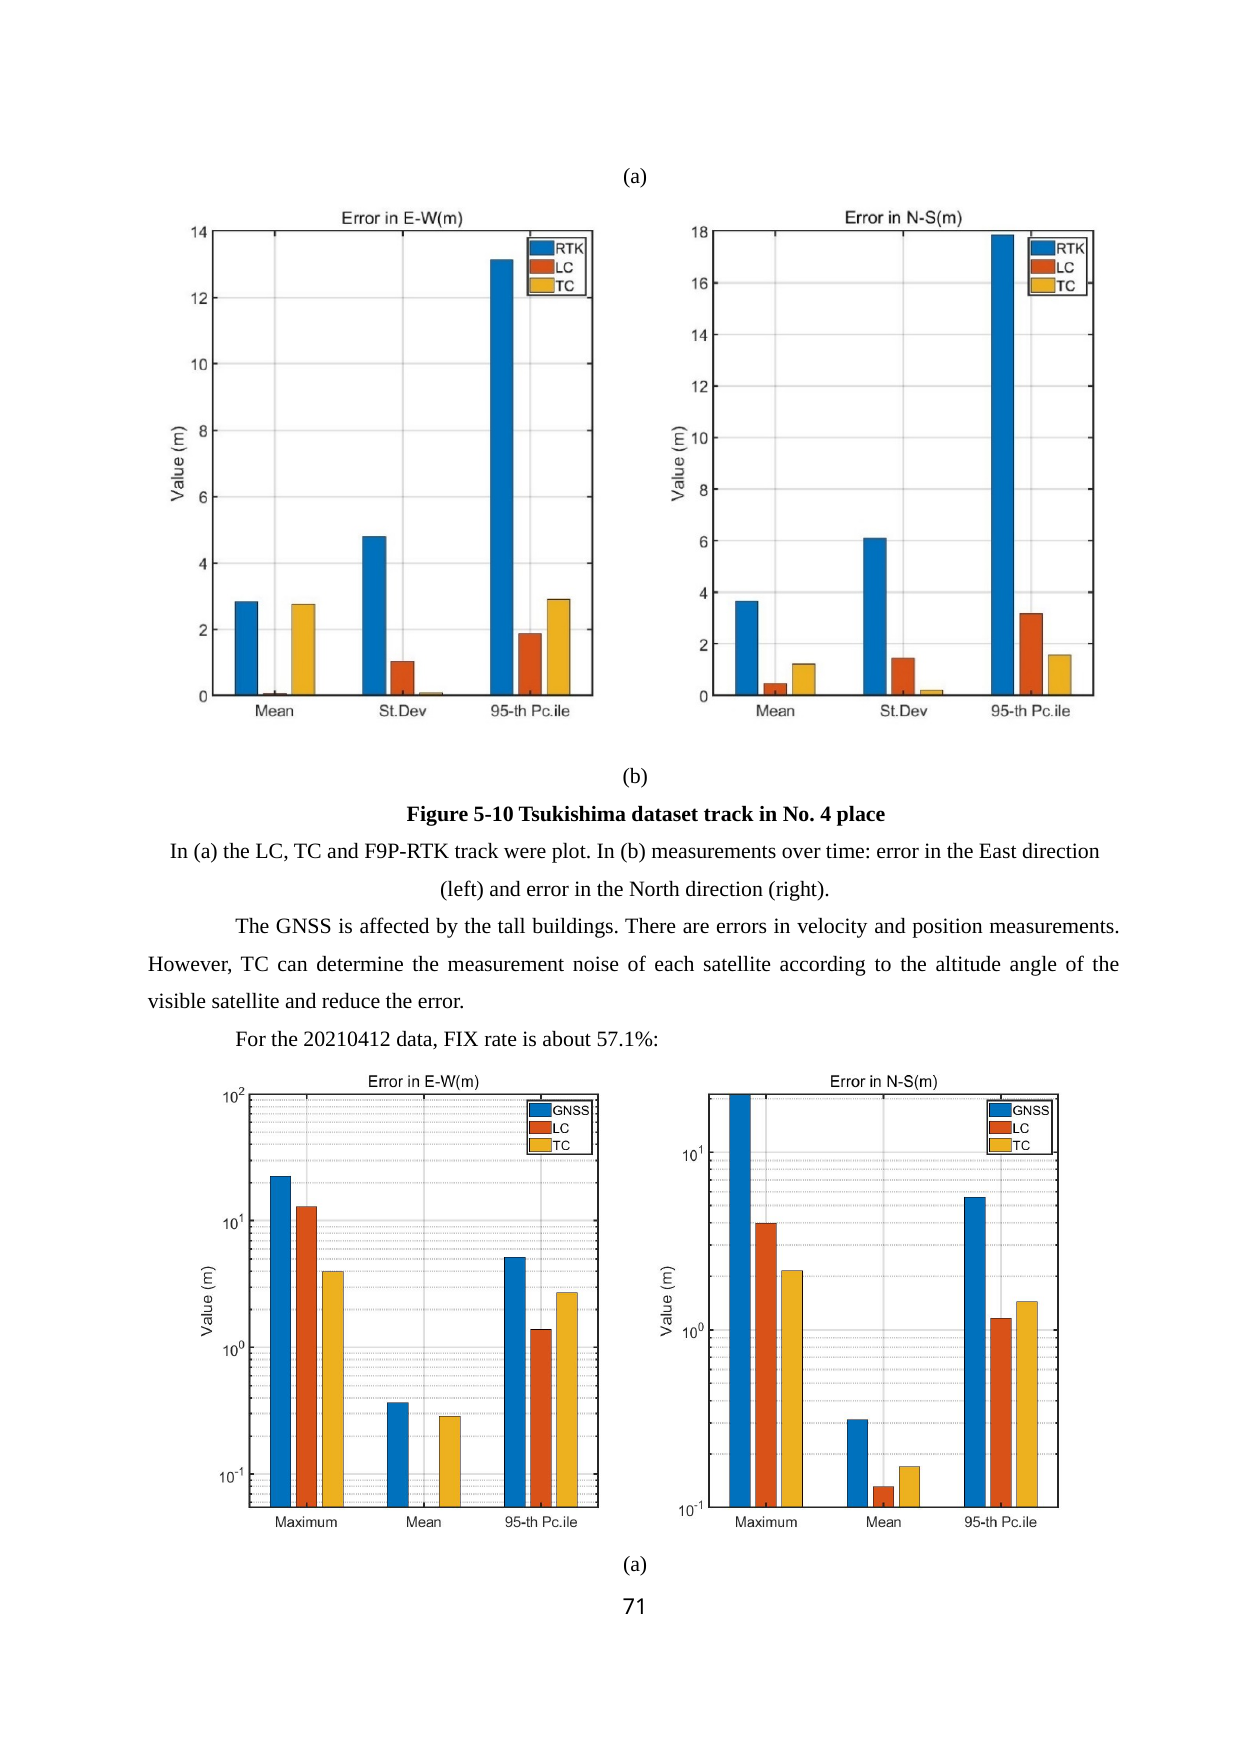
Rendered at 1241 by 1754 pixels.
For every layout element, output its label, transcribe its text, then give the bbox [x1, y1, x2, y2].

text (a) [148, 157, 1122, 194]
text Figure 5-10 Tsukishima dataset track in No. 4 place [148, 794, 1122, 832]
picture [162, 194, 1108, 725]
text In (a) the LC, TC and F9P-RTK track were plot. In (b) measurements over time: error in the East direction (left) and error in the North direction (right). [148, 832, 1122, 907]
text The GNSS is affected by the tall buildings. There are errors in velocity and position measurements. However, TC can determine the measurement noise of each satellite according to the altitude angle of the visible satellite and reduce the error. [148, 907, 1122, 1019]
text (b) [148, 757, 1122, 794]
picture [190, 1056, 1080, 1537]
text For the 20210412 data, FIX rate is about 57.1%: [148, 1019, 1122, 1057]
text (a) [148, 1544, 1122, 1582]
